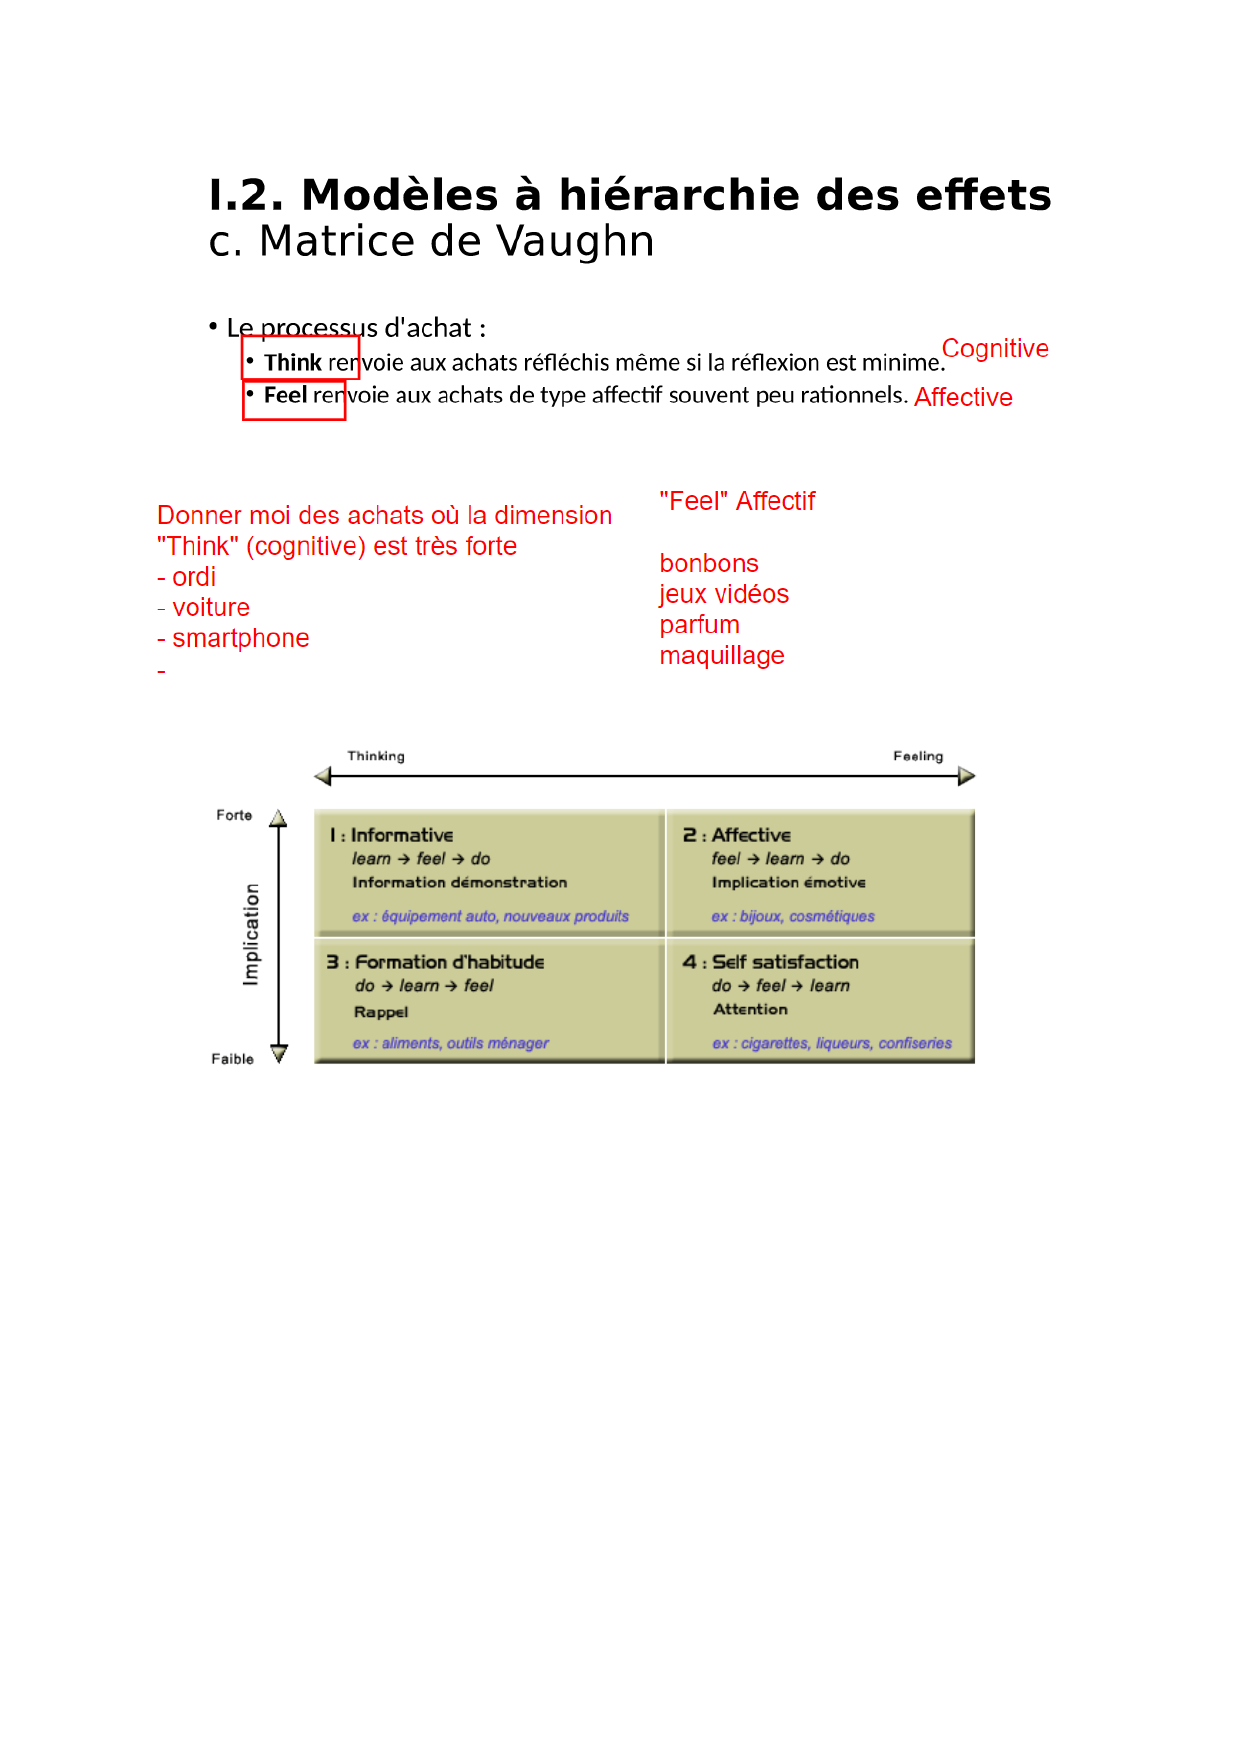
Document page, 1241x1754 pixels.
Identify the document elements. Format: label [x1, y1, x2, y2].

picture [147, 147, 1093, 679]
picture [147, 697, 1093, 1136]
